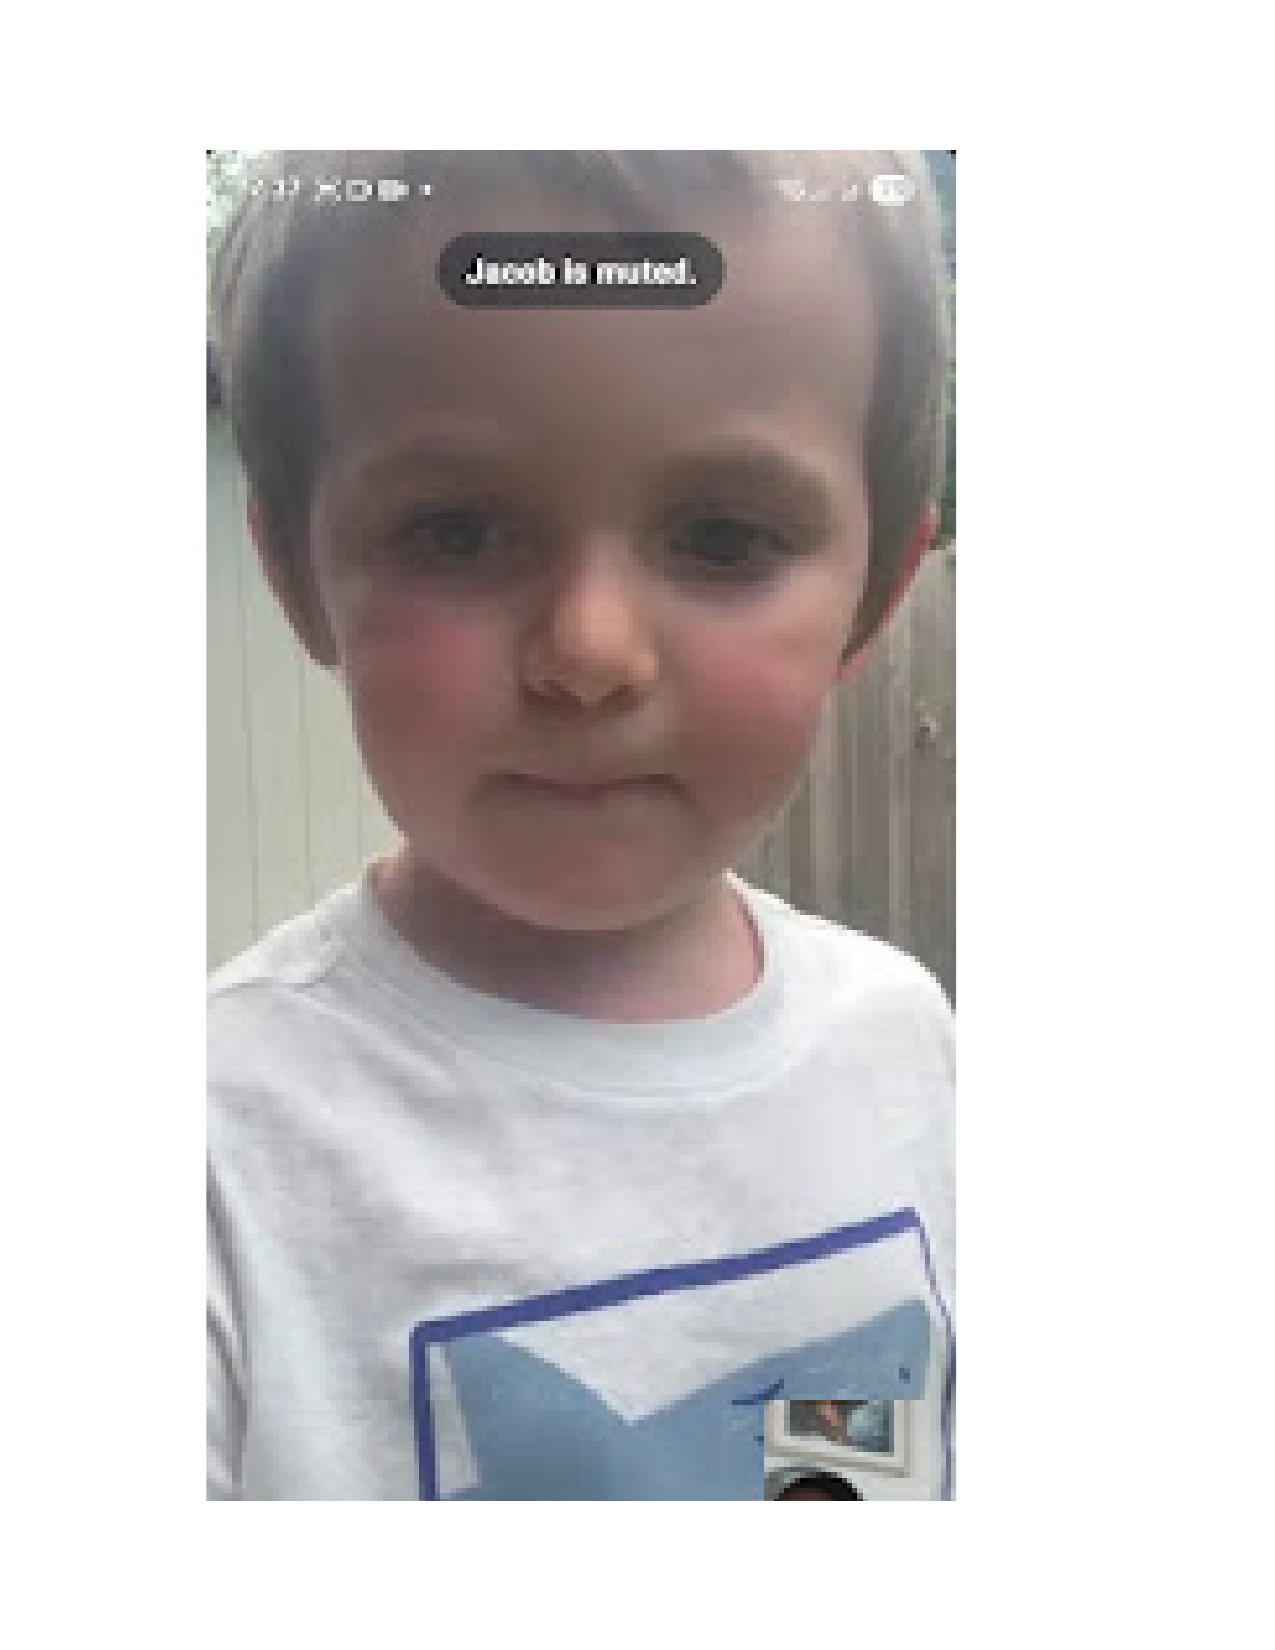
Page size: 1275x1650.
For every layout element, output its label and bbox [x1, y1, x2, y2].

picture [206, 150, 957, 1501]
